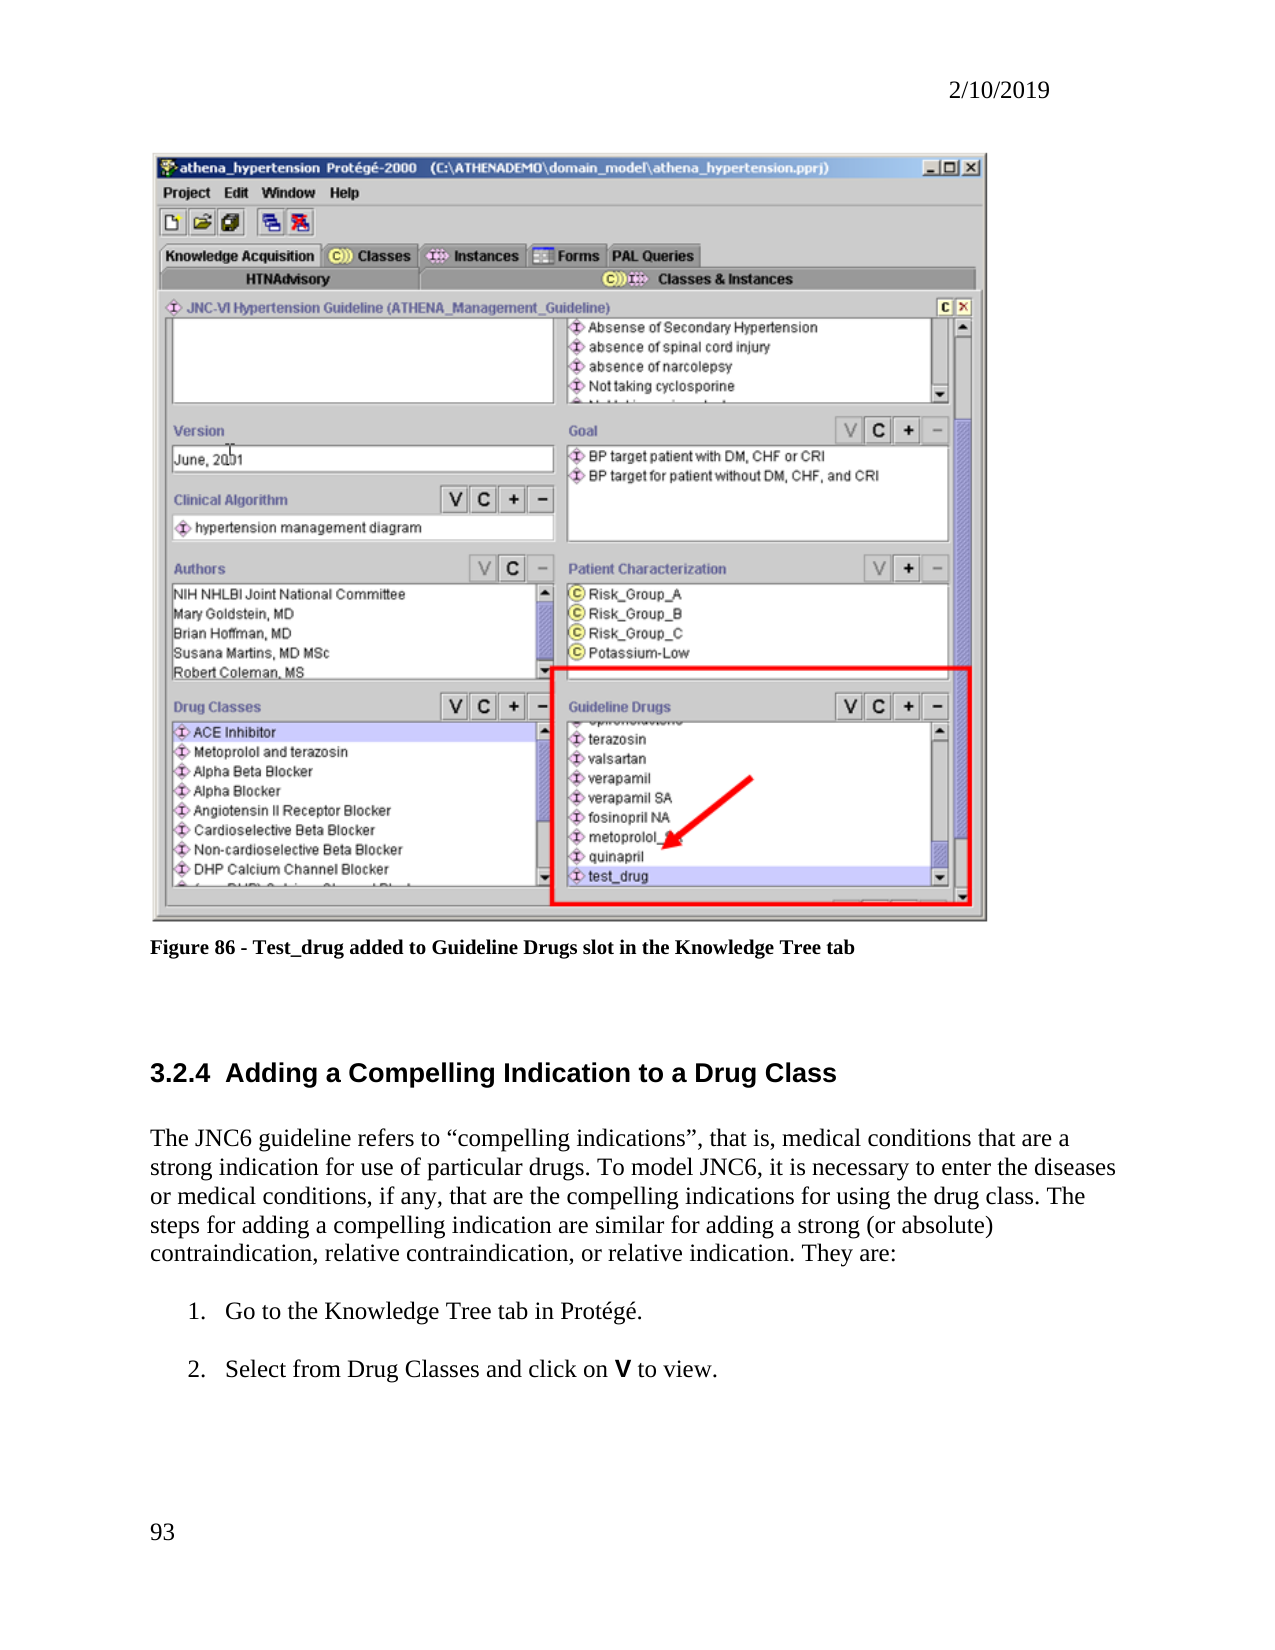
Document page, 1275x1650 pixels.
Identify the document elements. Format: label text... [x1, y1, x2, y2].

list Go to the Knowledge Tree tab in Protégé. [187, 1296, 1125, 1325]
text The JNC6 guideline refers to “compelling indications”, that is, medical conditions that are a strong indication for use of particular drugs. To model JNC6, it is necessary to enter the diseases or medical conditions, if any, that are the compelling indications for using the drug class. The steps for adding a compelling indication are similar for adding a strong (or absolute) contraindication, relative contraindication, or relative indication. They are: [150, 1123, 1125, 1267]
text Figure 86 - Test_drug added to Guideline Drugs slot in the Knowledge Tree tab [150, 935, 1125, 959]
subtitle Adding a Compelling Indication to a Drug Class [150, 1057, 1125, 1088]
list Select from Drug Classes and click on V to view. [187, 1353, 1125, 1382]
picture [150, 150, 990, 923]
